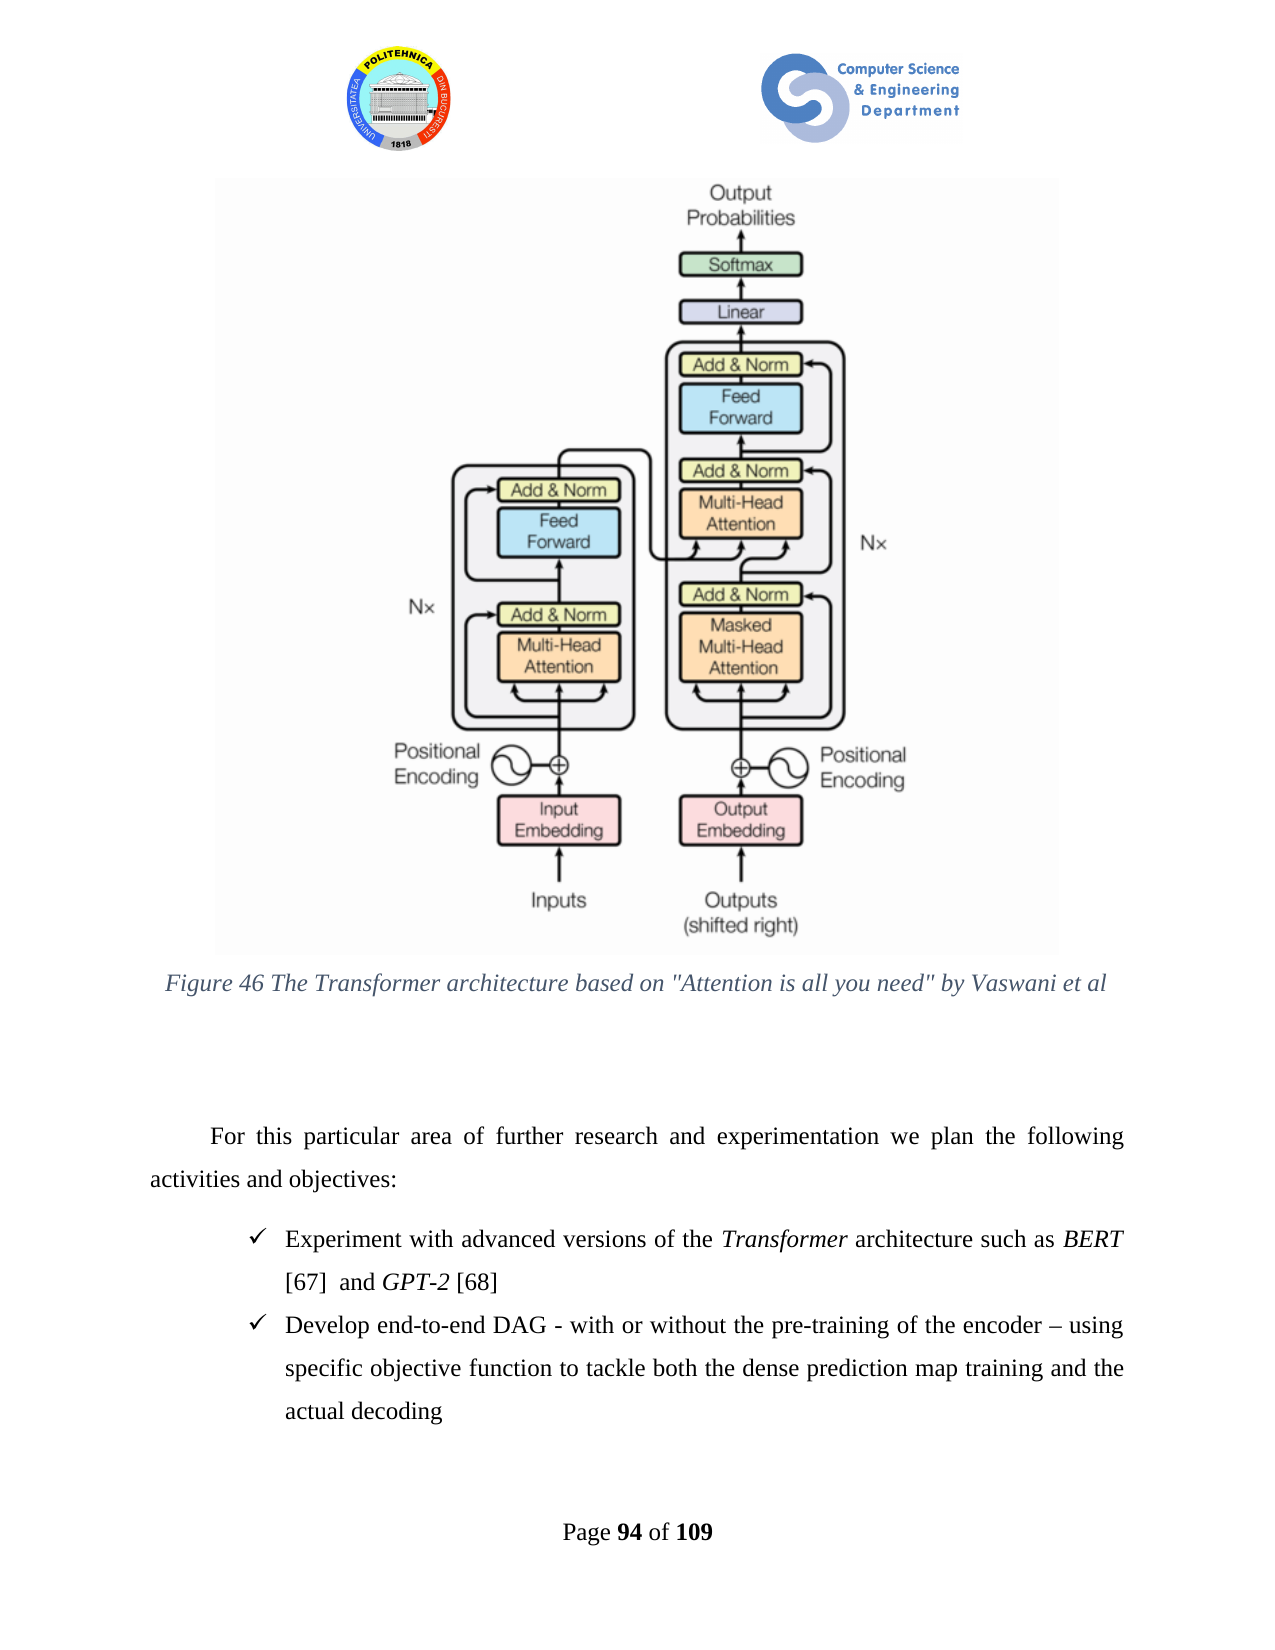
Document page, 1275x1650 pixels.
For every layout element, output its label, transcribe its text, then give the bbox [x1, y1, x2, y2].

list Experiment with advanced versions of the Transformer architecture such as BERT and GPT-2 [247, 1224, 1125, 1296]
picture [760, 53, 963, 144]
picture [215, 178, 1059, 955]
picture [346, 46, 451, 151]
text For this particular area of further research and experimentation we plan the following activities and objectives: [150, 1121, 1125, 1193]
list Develop end-to-end DAG - with or without the pre-training of the encoder – using specific objective function to tackle both the dense prediction map training and the actual decoding [247, 1310, 1125, 1425]
